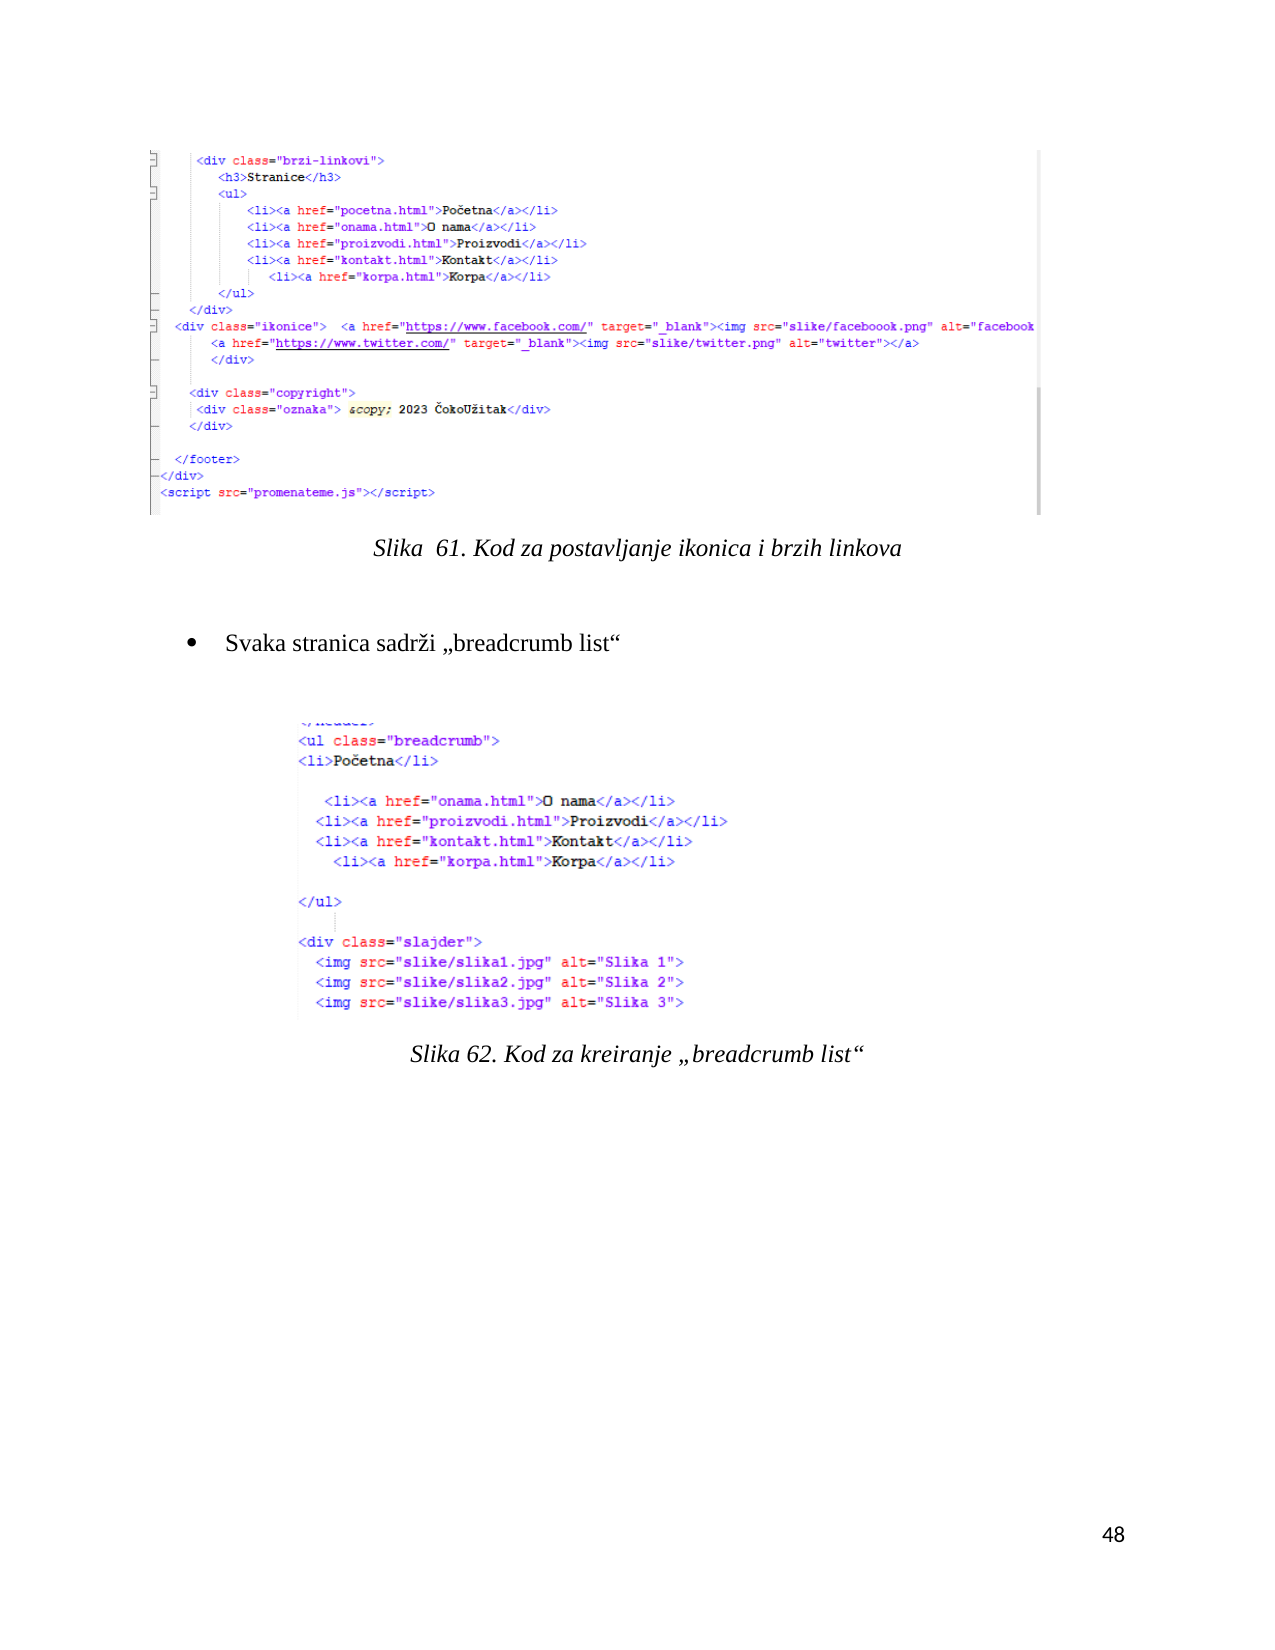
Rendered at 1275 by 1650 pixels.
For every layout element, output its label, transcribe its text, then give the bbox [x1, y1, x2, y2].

picture [150, 150, 1041, 515]
text Slika 61. Kod za postavljanje ikonica i brzih linkova [150, 533, 1125, 562]
picture [297, 723, 978, 1021]
list Svaka stranica sadrži „breadcrumb list“ [187, 628, 1125, 657]
text Slika 62. Kod za kreiranje „breadcrumb list“ [150, 1039, 1125, 1068]
